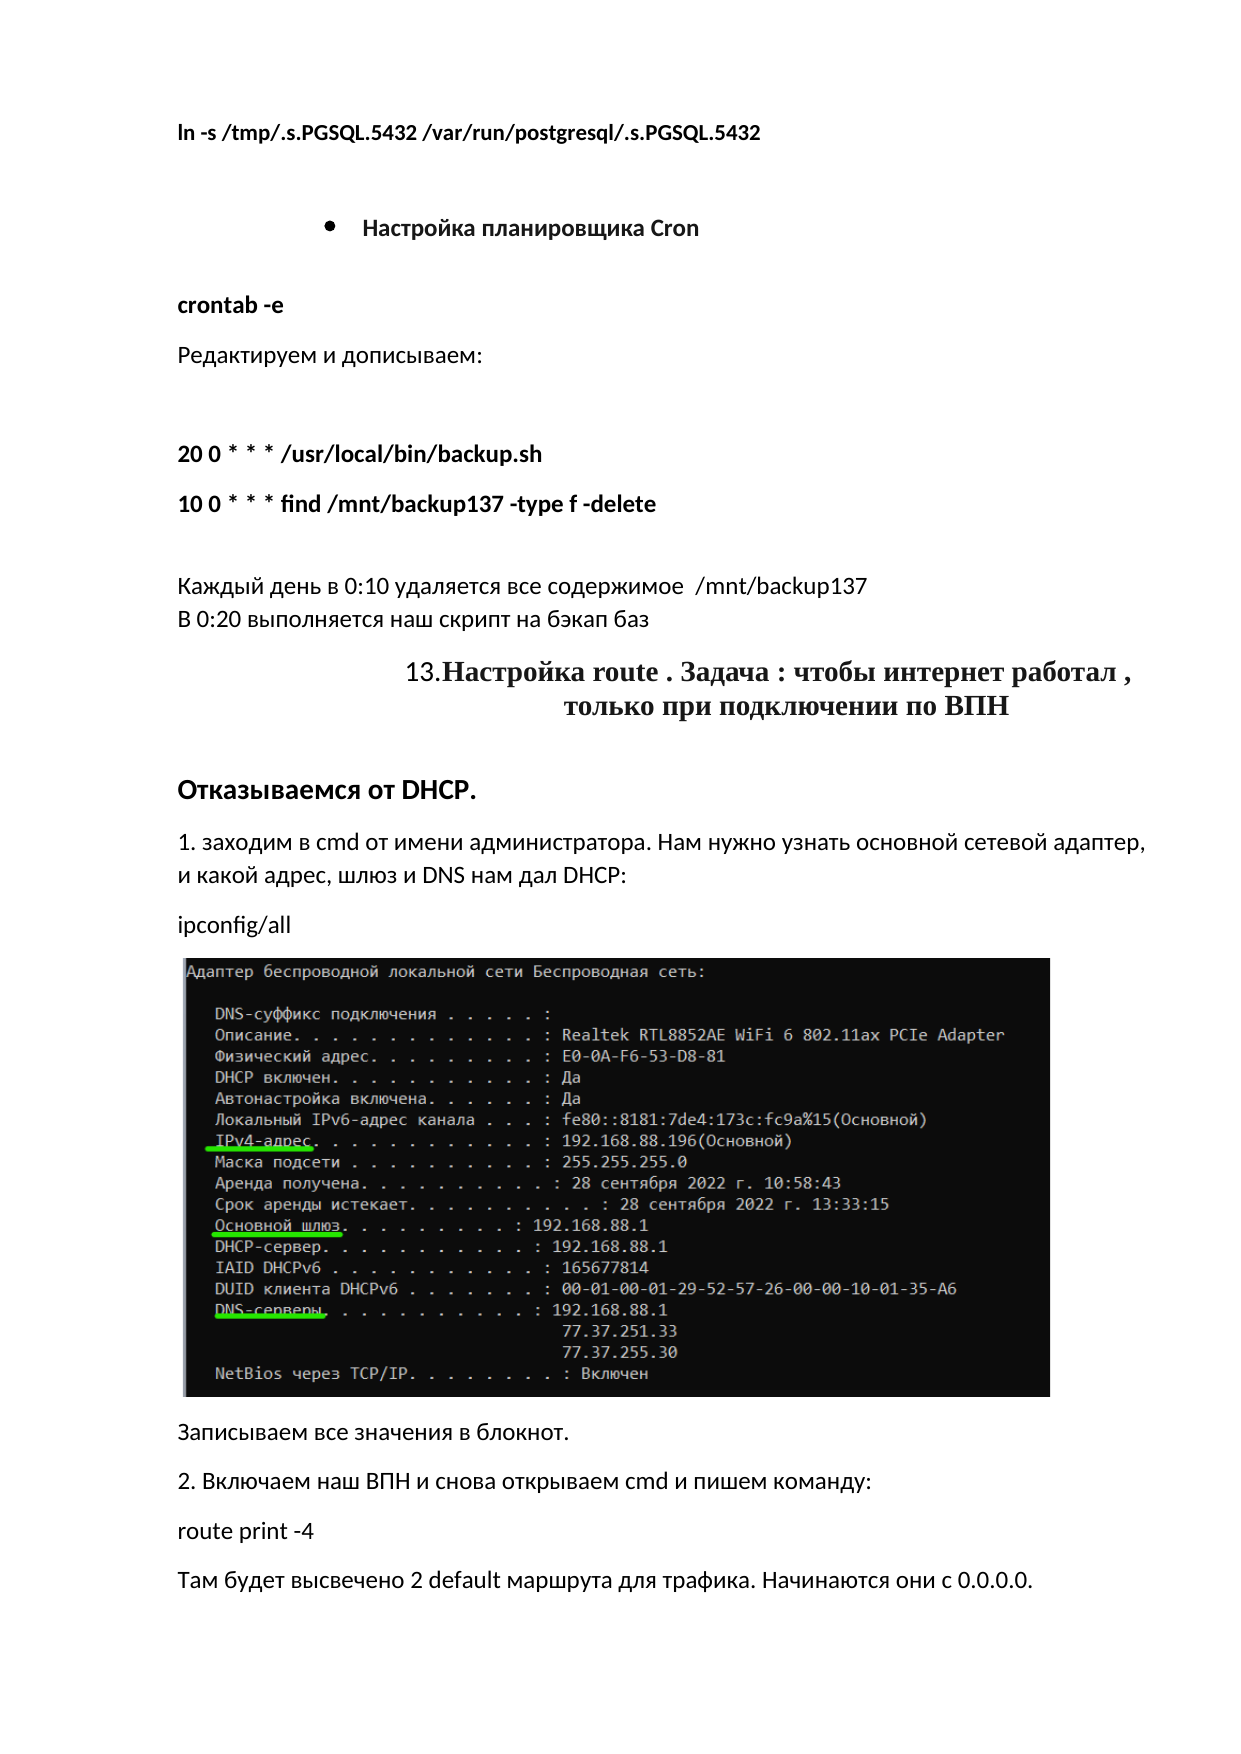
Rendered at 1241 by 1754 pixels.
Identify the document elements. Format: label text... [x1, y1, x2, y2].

text Там будет высвечено 2 default маршрута для трафика. Начинаются они с 0.0.0.0. [177, 1564, 1152, 1595]
list Настройка route . Задача : чтобы интернет работал , только при подключении по ВПН [384, 653, 1152, 722]
text ipconfig/all [177, 909, 1152, 939]
list Настройка планировщика Cron [325, 212, 1152, 242]
text Записываем все значения в блокнот. [177, 1416, 1152, 1446]
picture [182, 958, 1051, 1397]
text 1. заходим в cmd от имени администратора. Нам нужно узнать основной сетевой адаптер, и какой адрес, шлюз и DNS нам дал DHCP: [177, 827, 1152, 890]
text 20 0 * * * /usr/local/bin/backup.sh [177, 438, 1152, 469]
text route print -4 [177, 1515, 1152, 1545]
text ln -s /tmp/.s.PGSQL.5432 /var/run/postgresql/.s.PGSQL.5432 [177, 118, 1152, 146]
text 2. Включаем наш ВПН и снова открываем cmd и пишем команду: [177, 1465, 1152, 1496]
text 10 0 * * * find /mnt/backup137 -type f -delete [177, 488, 1152, 518]
text Каждый день в 0:10 удаляется все содержимое /mnt/backup137 В 0:20 выполняется наш скрипт на бэкап баз [177, 537, 1152, 634]
text crontab -e [177, 289, 1152, 320]
text Отказываемся от DHCP. [177, 771, 1152, 807]
text Редактируем и дописываем: [177, 339, 1152, 369]
